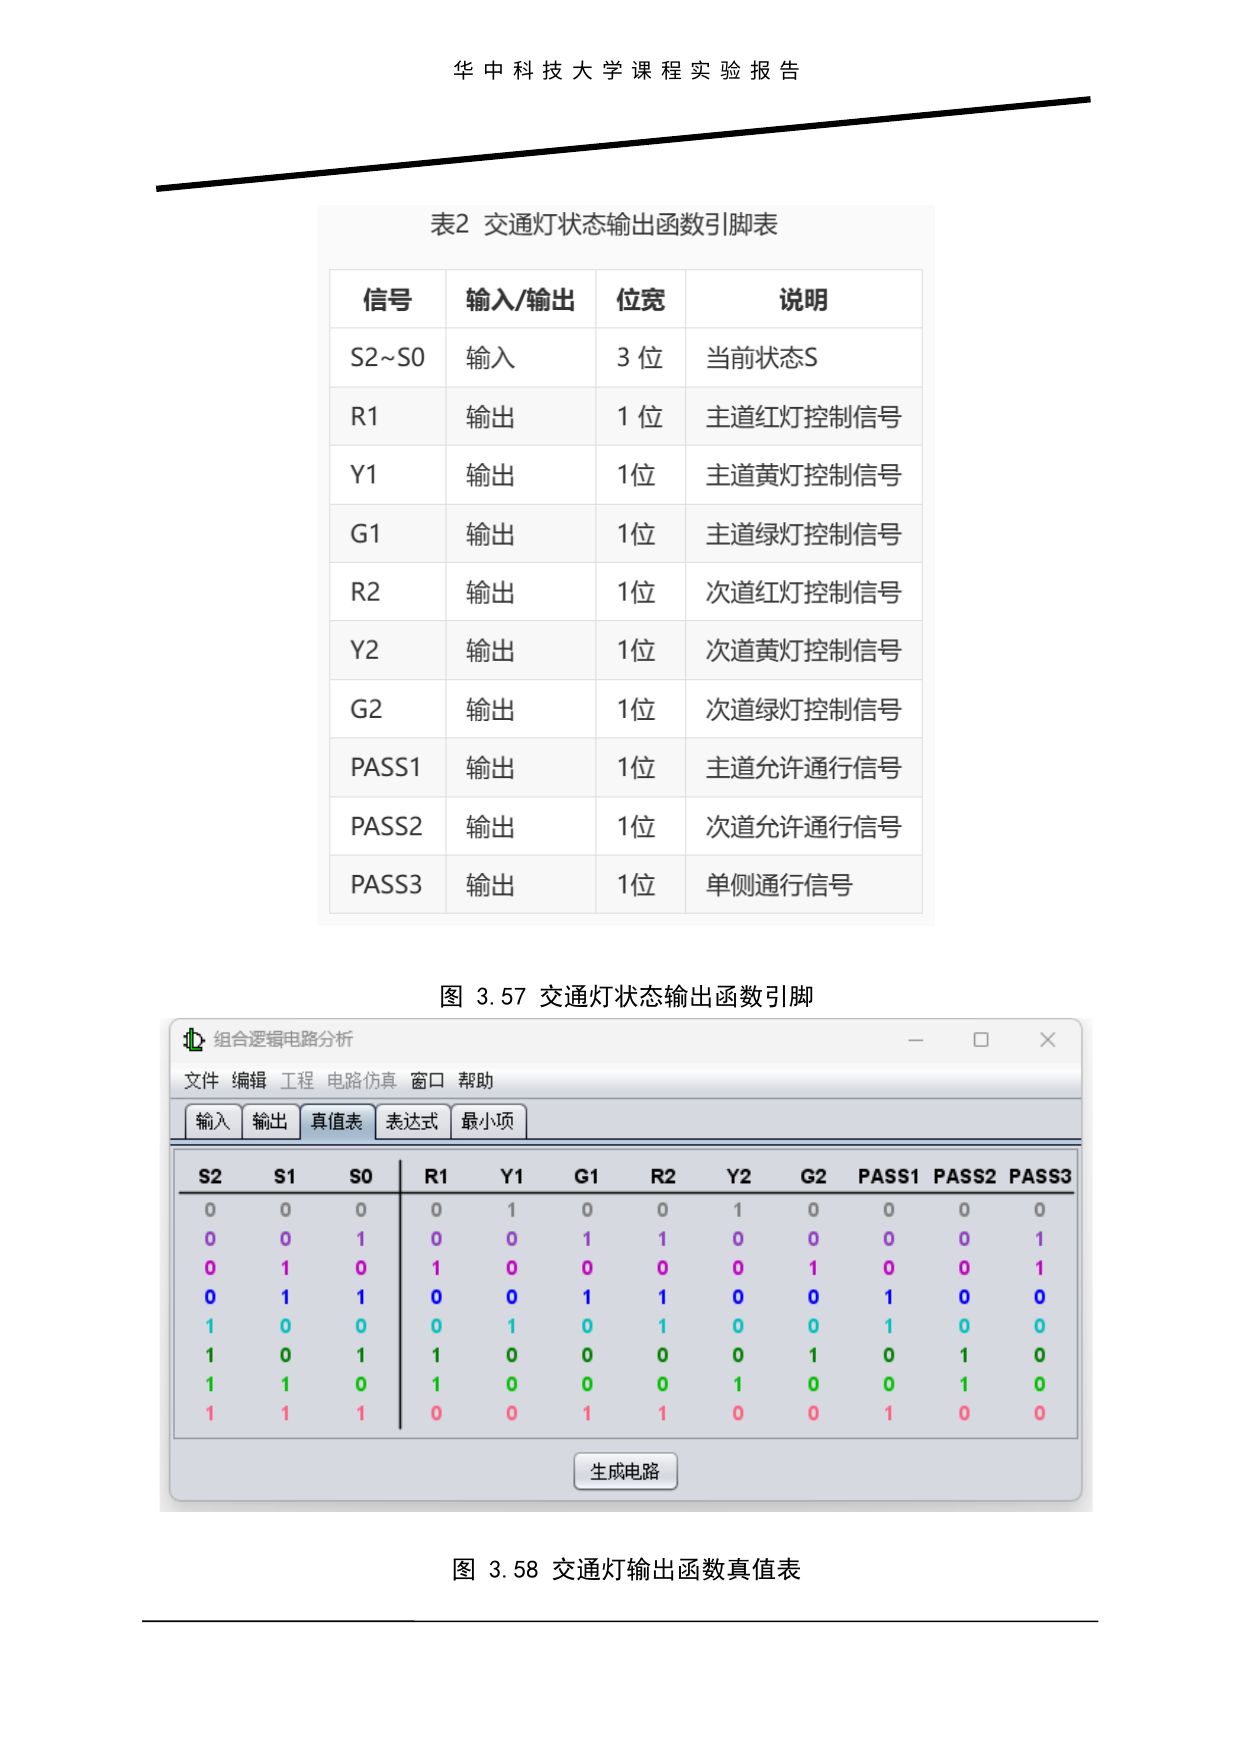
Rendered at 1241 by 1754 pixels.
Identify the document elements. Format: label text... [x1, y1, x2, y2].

picture [317, 205, 935, 926]
picture [159, 1018, 1093, 1512]
